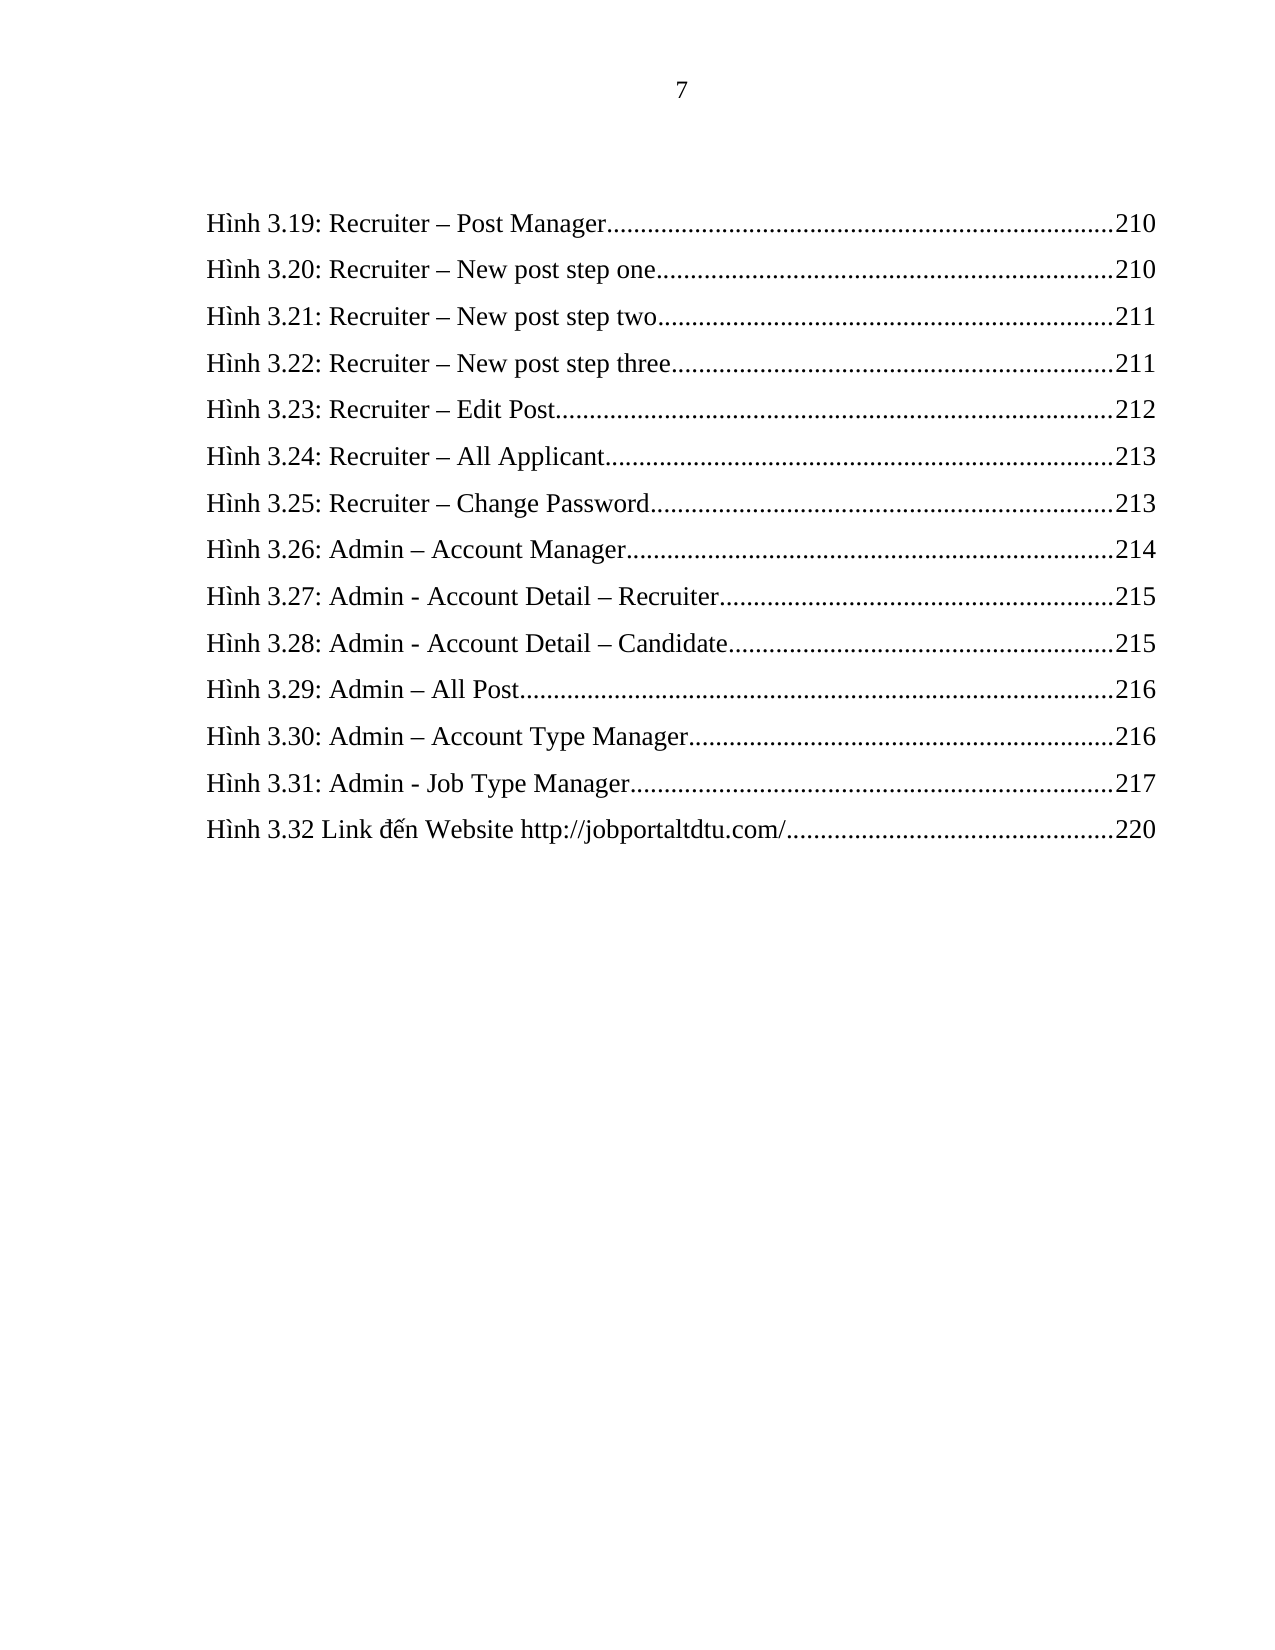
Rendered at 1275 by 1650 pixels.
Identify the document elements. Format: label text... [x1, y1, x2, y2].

text Hình 3.30: Admin – Account Type Manager 216 [206, 720, 1157, 751]
text Hình 3.20: Recruiter – New post step one 210 [206, 253, 1157, 284]
text Hình 3.26: Admin – Account Manager 214 [206, 533, 1157, 564]
text Hình 3.27: Admin - Account Detail – Recruiter 215 [206, 580, 1157, 611]
text Hình 3.28: Admin - Account Detail – Candidate 215 [206, 627, 1157, 658]
text Hình 3.25: Recruiter – Change Password 213 [206, 487, 1157, 518]
text Hình 3.22: Recruiter – New post step three 211 [206, 347, 1157, 378]
text Hình 3.32 Link đến Website http://jobportaltdtu.com/ 220 [206, 813, 1157, 844]
text Hình 3.29: Admin – All Post 216 [206, 673, 1157, 704]
text Hình 3.24: Recruiter – All Applicant 213 [206, 440, 1157, 471]
text Hình 3.19: Recruiter – Post Manager 210 [206, 207, 1157, 238]
text Hình 3.23: Recruiter – Edit Post 212 [206, 393, 1157, 424]
text Hình 3.21: Recruiter – New post step two 211 [206, 300, 1157, 331]
text Hình 3.31: Admin - Job Type Manager 217 [206, 767, 1157, 798]
